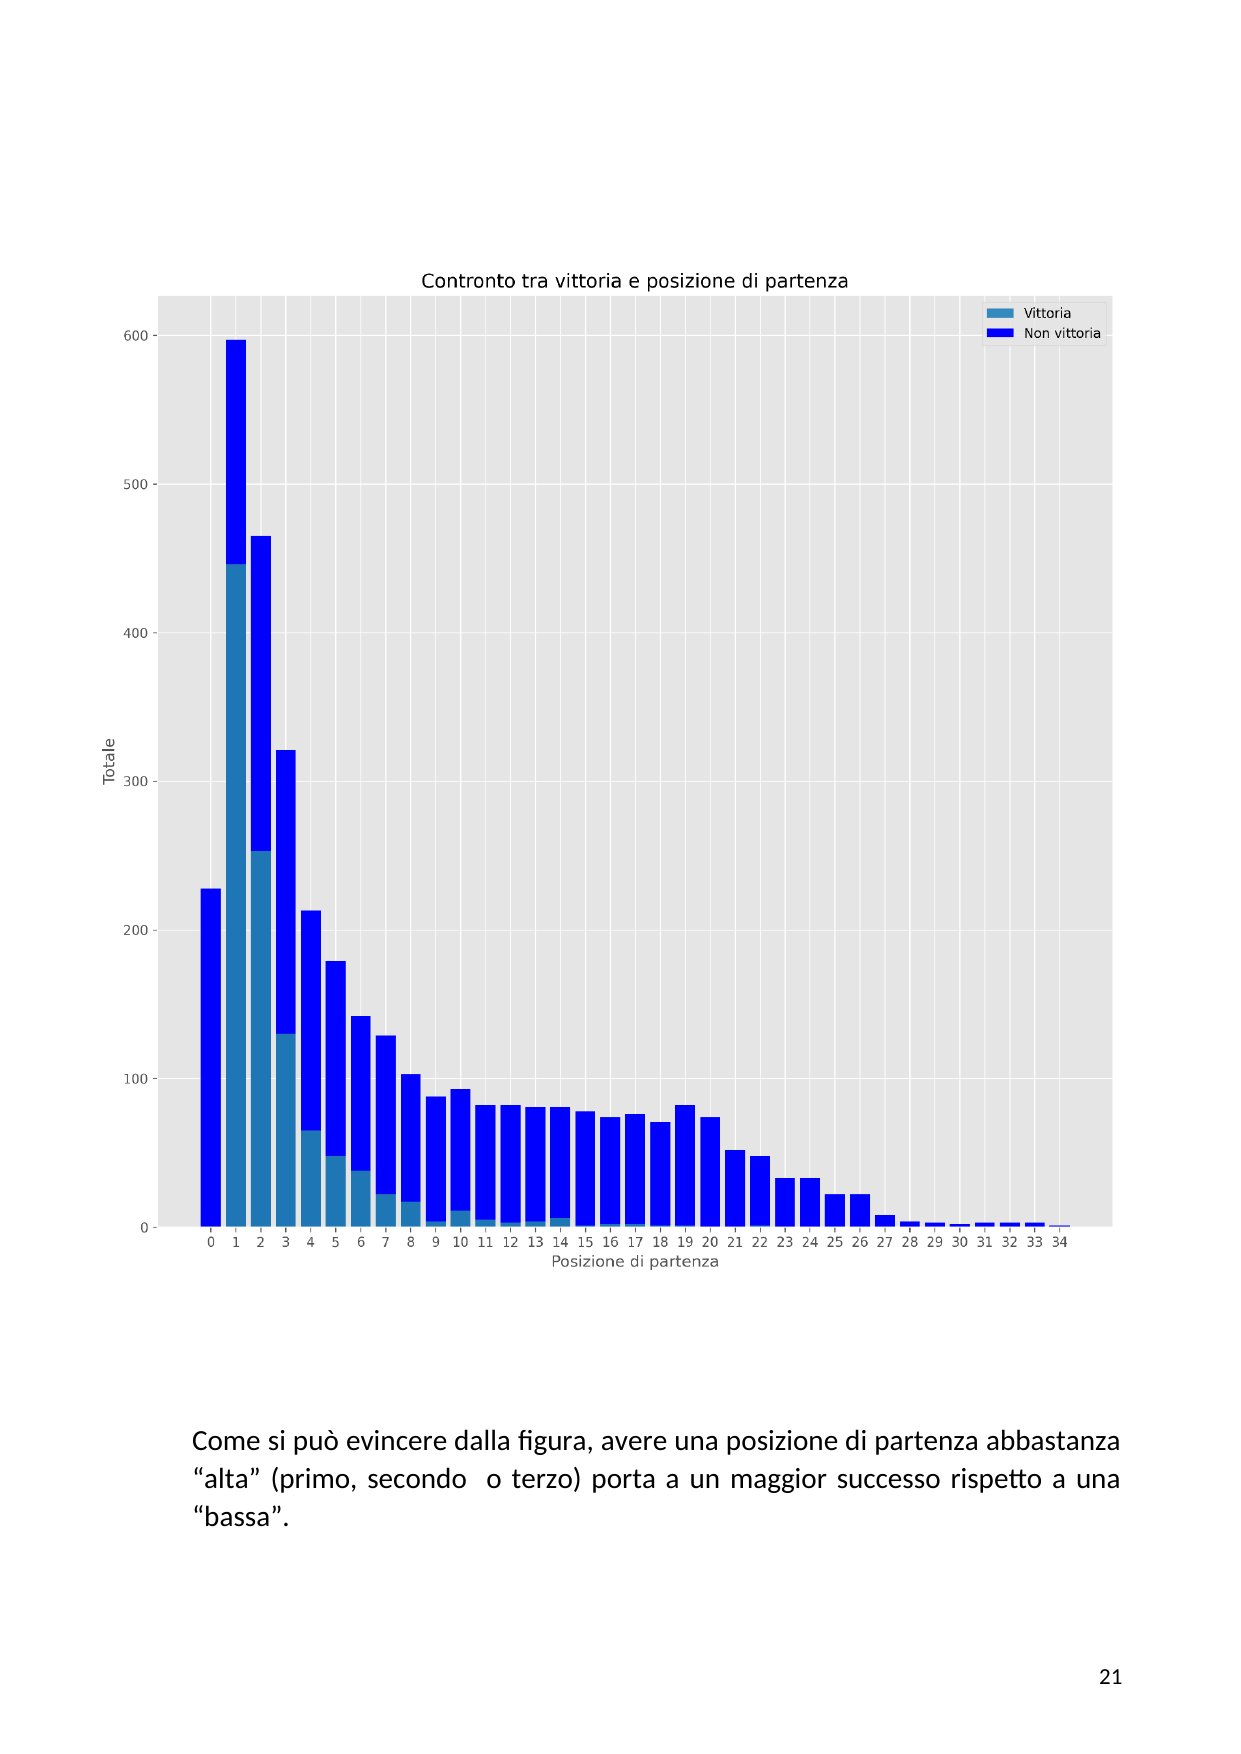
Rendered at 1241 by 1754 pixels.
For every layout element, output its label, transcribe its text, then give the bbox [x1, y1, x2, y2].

text Come si può evincere dalla figura, avere una posizione di partenza abbastanza “alta” (primo, secondo o terzo) porta a un maggior successo rispetto a una “bassa”. [192, 1422, 1122, 1534]
picture [3, 147, 1236, 1381]
